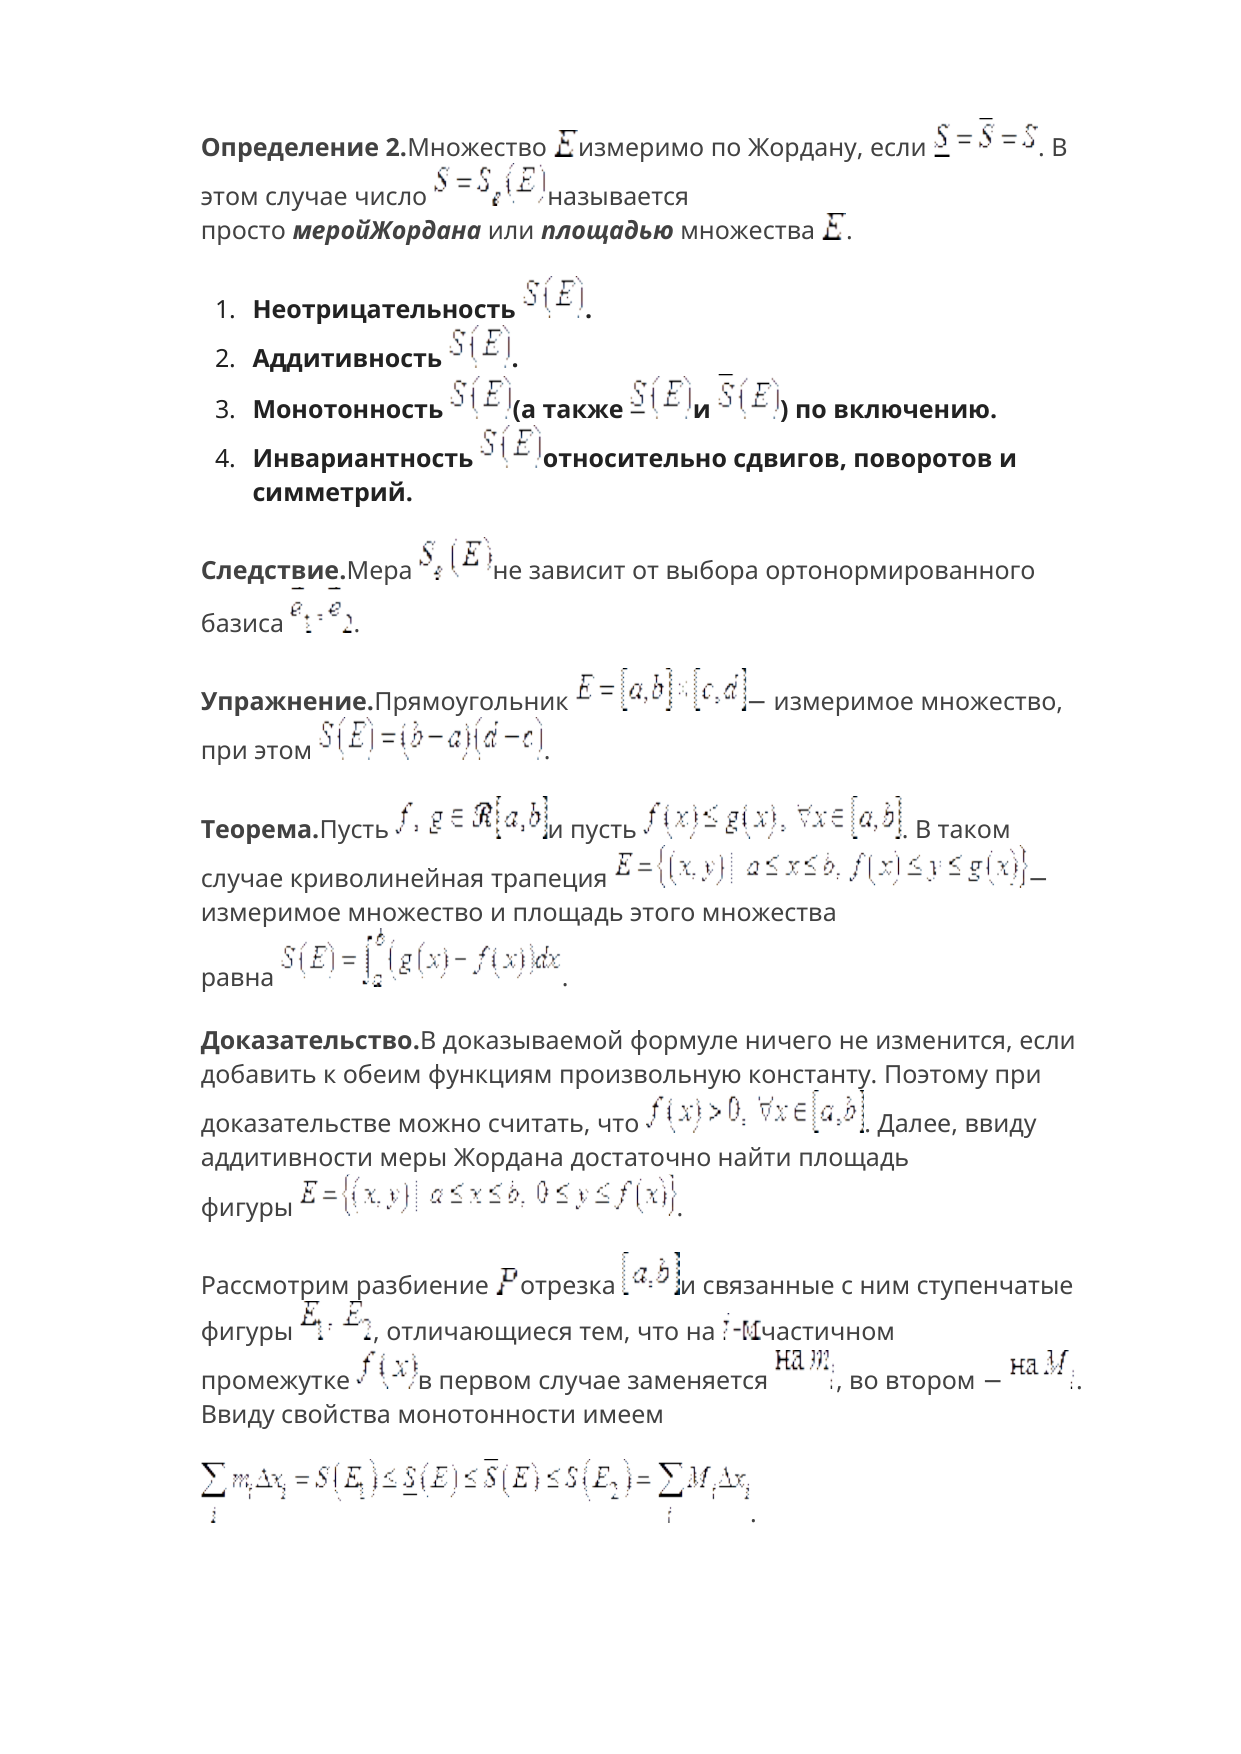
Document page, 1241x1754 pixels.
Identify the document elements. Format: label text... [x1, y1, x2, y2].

picture [280, 928, 562, 987]
picture [622, 1252, 680, 1295]
picture [290, 587, 354, 633]
text Упражнение.Прямоугольник − измеримое множество, при этом . [201, 669, 1097, 767]
list Монотонность (а также и ) по включению. [215, 374, 1152, 425]
picture [299, 1301, 373, 1340]
list Инвариантность относительно сдвигов, поворотов и симметрий. [215, 425, 1152, 509]
text Рассмотрим разбиение отрезка и связанные с ним ступенчатые фигуры , отличающиеся тем, что на частичном промежутке в первом случае заменяется , во втором − . Ввиду свойства монотонности имеем [201, 1252, 1097, 1430]
picture [495, 1268, 520, 1295]
picture [299, 1174, 677, 1216]
picture [774, 1350, 836, 1389]
text Определение 2.Множество измеримо по Жордану, если . В этом случае число называется просто меройЖордана или площадью множества . [201, 118, 1097, 247]
picture [1009, 1350, 1076, 1389]
picture [575, 668, 747, 711]
picture [448, 325, 512, 368]
picture [717, 374, 781, 419]
picture [418, 537, 493, 580]
picture [821, 213, 846, 240]
list Неотрицательность . [215, 276, 1152, 325]
picture [395, 796, 548, 839]
picture [614, 845, 1028, 888]
picture [722, 1313, 761, 1340]
picture [629, 376, 693, 419]
picture [646, 1090, 864, 1133]
picture [933, 118, 1038, 157]
picture [449, 376, 513, 419]
text Доказательство.В доказываемой формуле ничего не изменится, если добавить к обеим функциям произвольную константу. Поэтому при доказательстве можно считать, что . Далее, ввиду аддитивности меры Жордана достаточно найти площадь фигуры . [201, 1023, 1097, 1223]
picture [522, 276, 585, 318]
list Аддитивность . [215, 325, 1152, 374]
picture [433, 163, 547, 206]
picture [318, 717, 544, 760]
picture [356, 1347, 418, 1389]
picture [480, 425, 543, 468]
picture [200, 1459, 750, 1523]
text Следствие.Мера не зависит от выбора ортонормированного базиса . [201, 538, 1097, 639]
picture [643, 796, 902, 839]
picture [553, 130, 578, 157]
